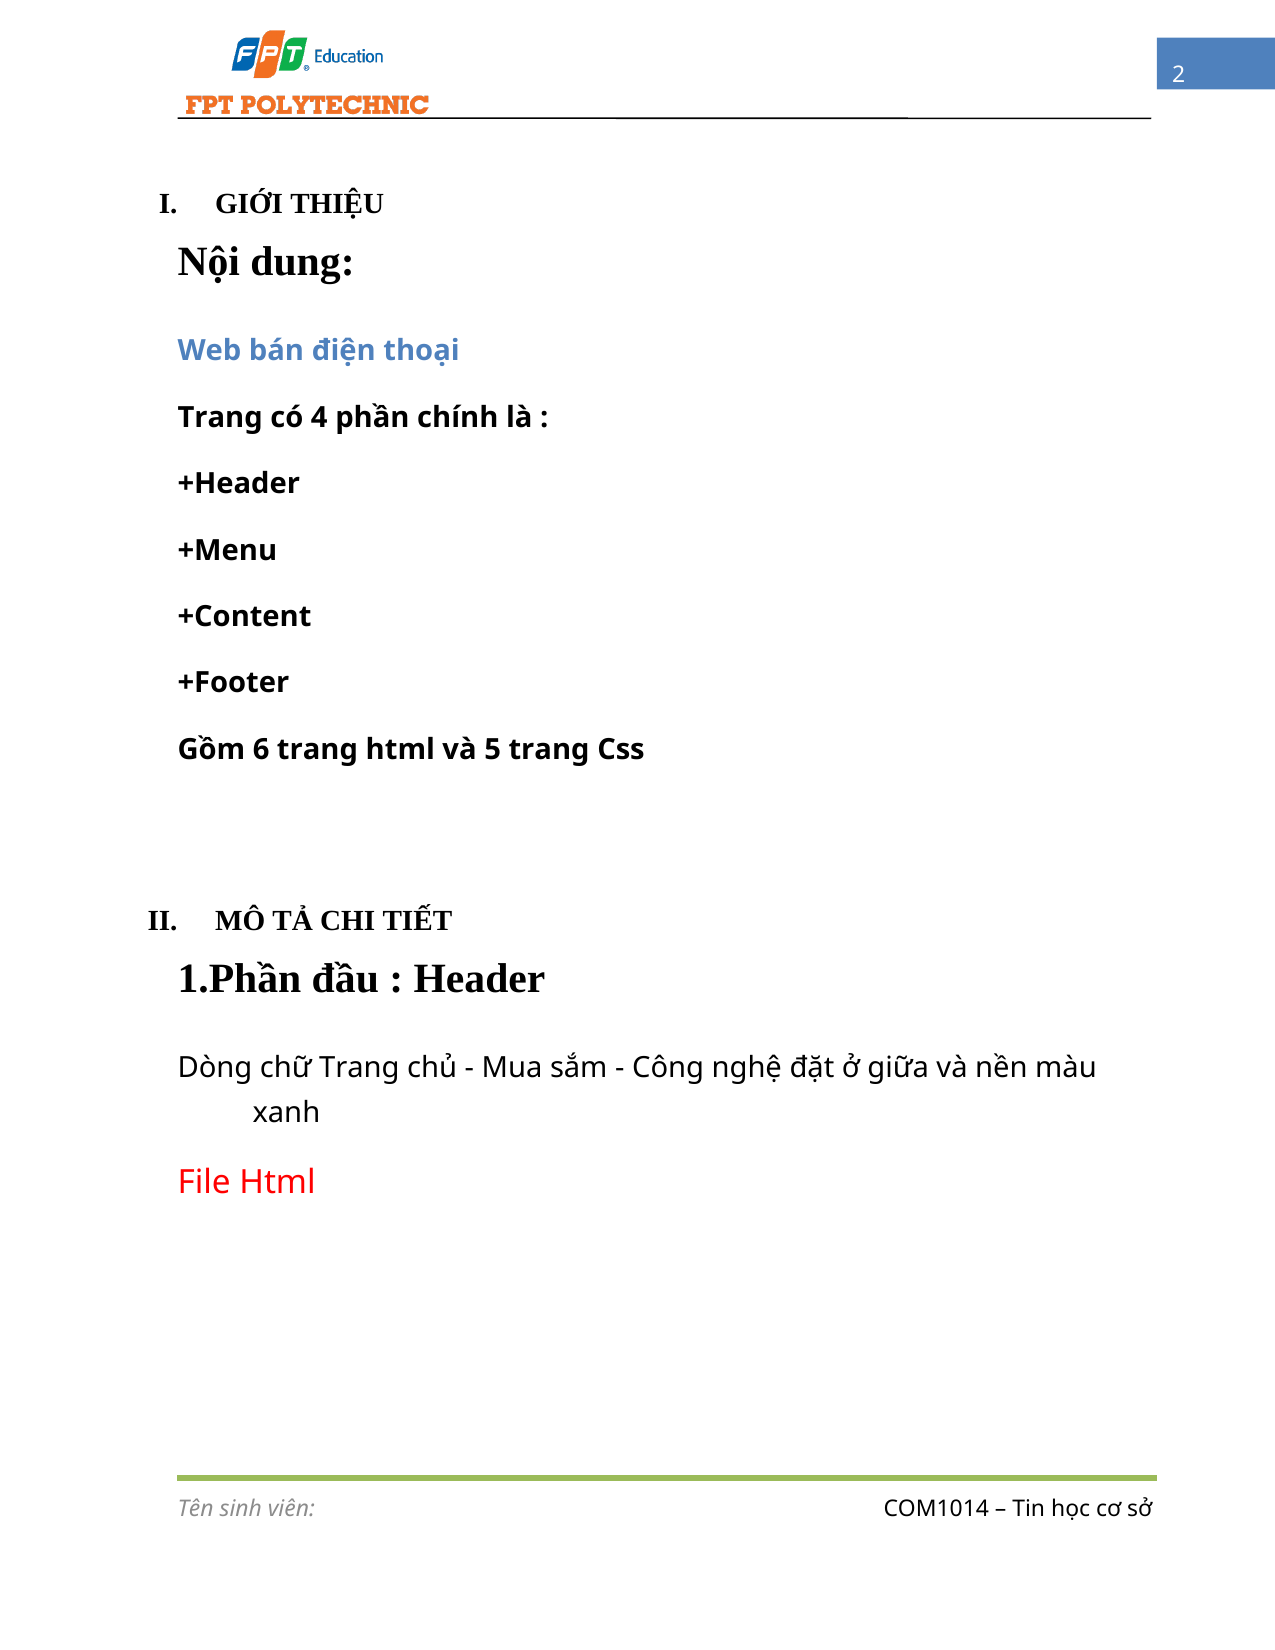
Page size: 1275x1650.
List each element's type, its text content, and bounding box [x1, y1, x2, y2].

list GIỚI THIỆU [177, 186, 1157, 220]
text Web bán điện thoại [177, 329, 1157, 369]
text Dòng chữ Trang chủ - Mua sắm - Công nghệ đặt ở giữa và nền màu xanh [177, 1046, 1157, 1131]
text Gồm 6 trang html và 5 trang Css [177, 728, 1157, 768]
list MÔ TẢ CHI TIẾT [177, 903, 1157, 937]
text +Content [177, 595, 1157, 635]
text +Header [177, 462, 1157, 502]
text Trang có 4 phần chính là : [177, 396, 1157, 436]
text File Html [177, 1158, 1157, 1204]
text +Footer [177, 662, 1157, 701]
subtitle Nội dung: [177, 237, 1157, 285]
subtitle 1.Phần đầu : Header [177, 953, 1157, 1001]
text +Menu [177, 529, 1157, 568]
picture [177, 22, 437, 122]
